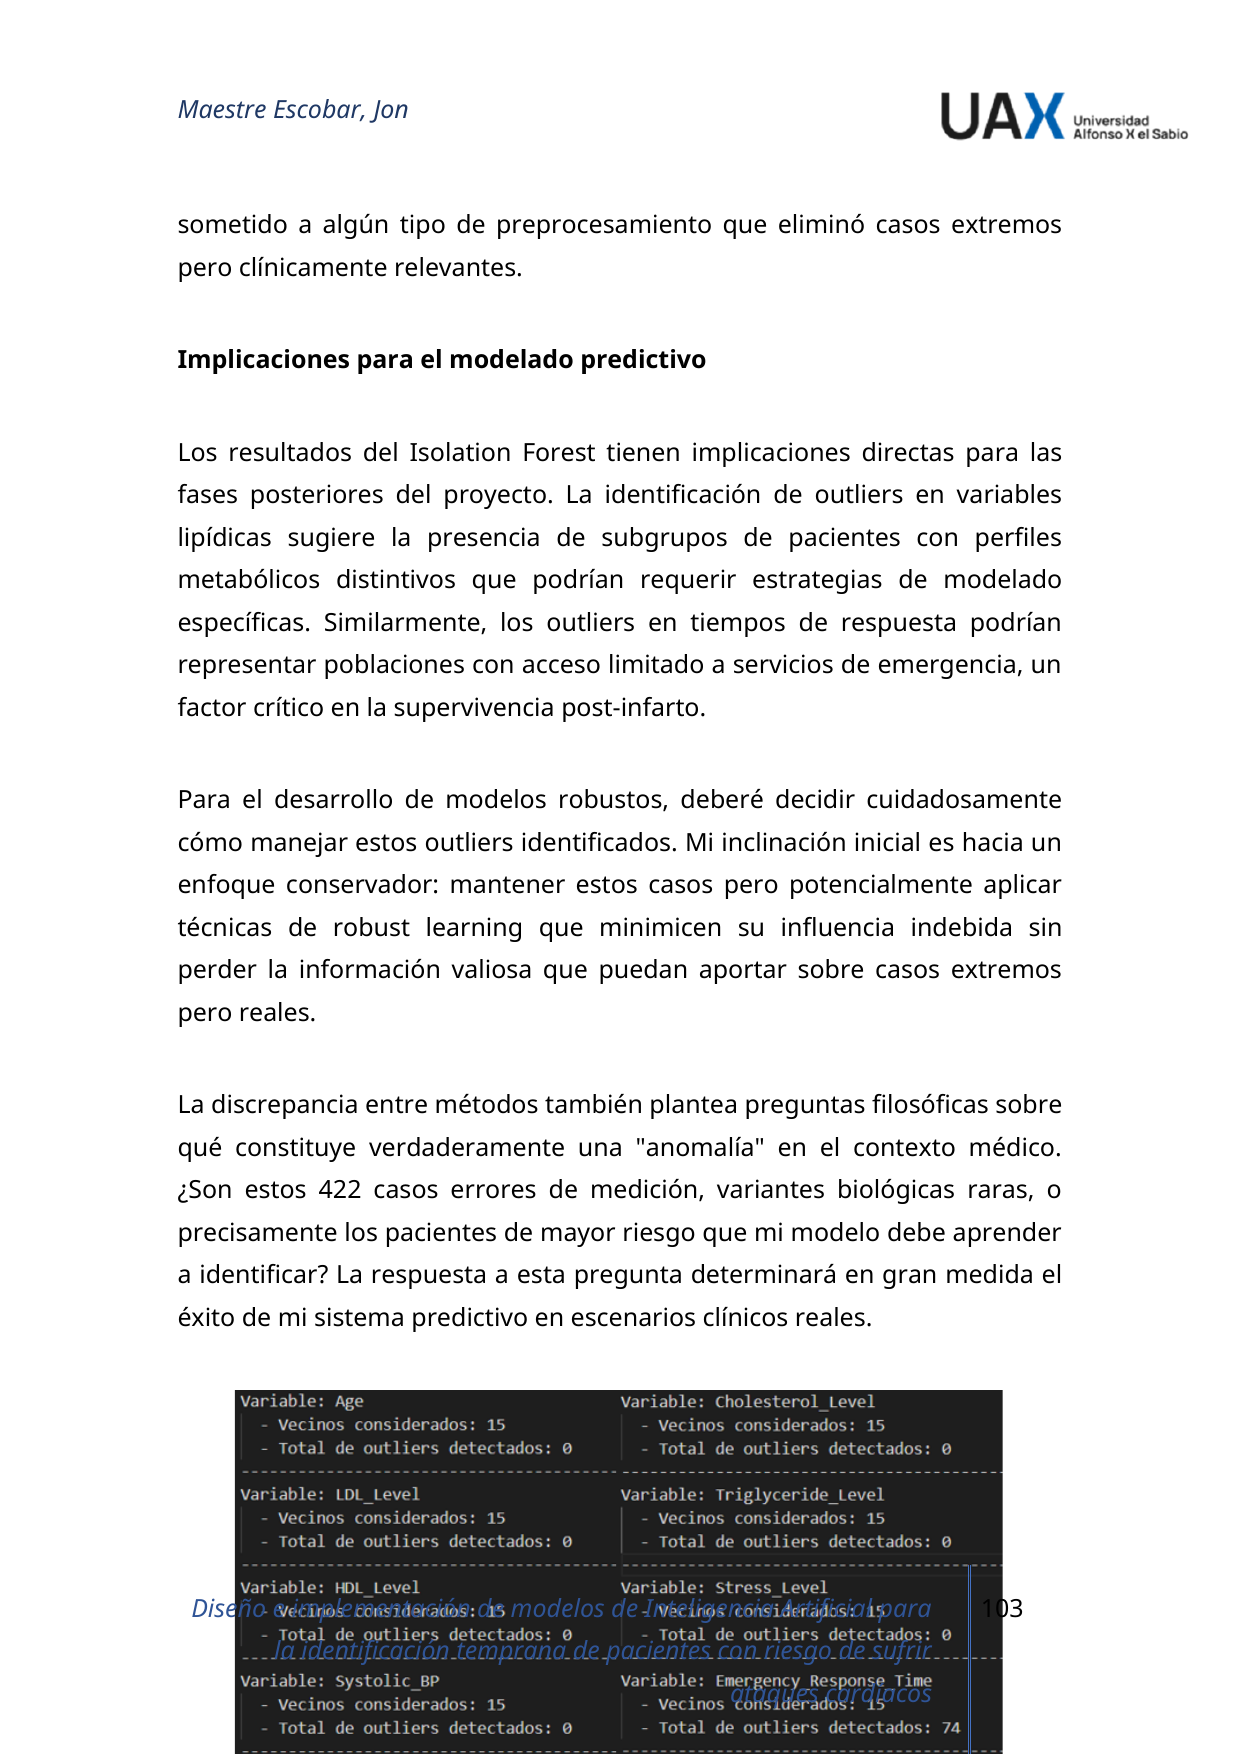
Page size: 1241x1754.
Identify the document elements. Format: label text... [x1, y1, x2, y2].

picture [234, 1390, 1003, 1754]
text Implicaciones para el modelado predictivo [177, 342, 1063, 376]
picture [998, 1601, 1003, 1615]
text Para el desarrollo de modelos robustos, deberé decidir cuidadosamente cómo manejar estos outliers identificados. Mi inclinación inicial es hacia un enfoque conservador: mantener estos casos pero potencialmente aplicar técnicas de robust learning que minimicen su influencia indebida sin perder la información valiosa que puedan aportar sobre casos extremos pero reales. [177, 782, 1063, 1028]
text Los resultados del Isolation Forest tienen implicaciones directas para las fases posteriores del proyecto. La identificación de outliers en variables lipídicas sugiere la presencia de subgrupos de pacientes con perfiles metabólicos distintivos que podrían requerir estrategias de modelado específicas. Similarmente, los outliers en tiempos de respuesta podrían representar poblaciones con acceso limitado a servicios de emergencia, un factor crítico en la supervivencia post-infarto. [177, 434, 1063, 723]
picture [940, 89, 1192, 144]
text La discrepancia entre métodos también plantea preguntas filosóficas sobre qué constituye verdaderamente una "anomalía" en el contexto médico. ¿Son estos 422 casos errores de medición, variantes biológicas raras, o precisamente los pacientes de mayor riesgo que mi modelo debe aprender a identificar? La respuesta a esta pregunta determinará en gran medida el éxito de mi sistema predictivo en escenarios clínicos reales. [177, 1087, 1063, 1333]
